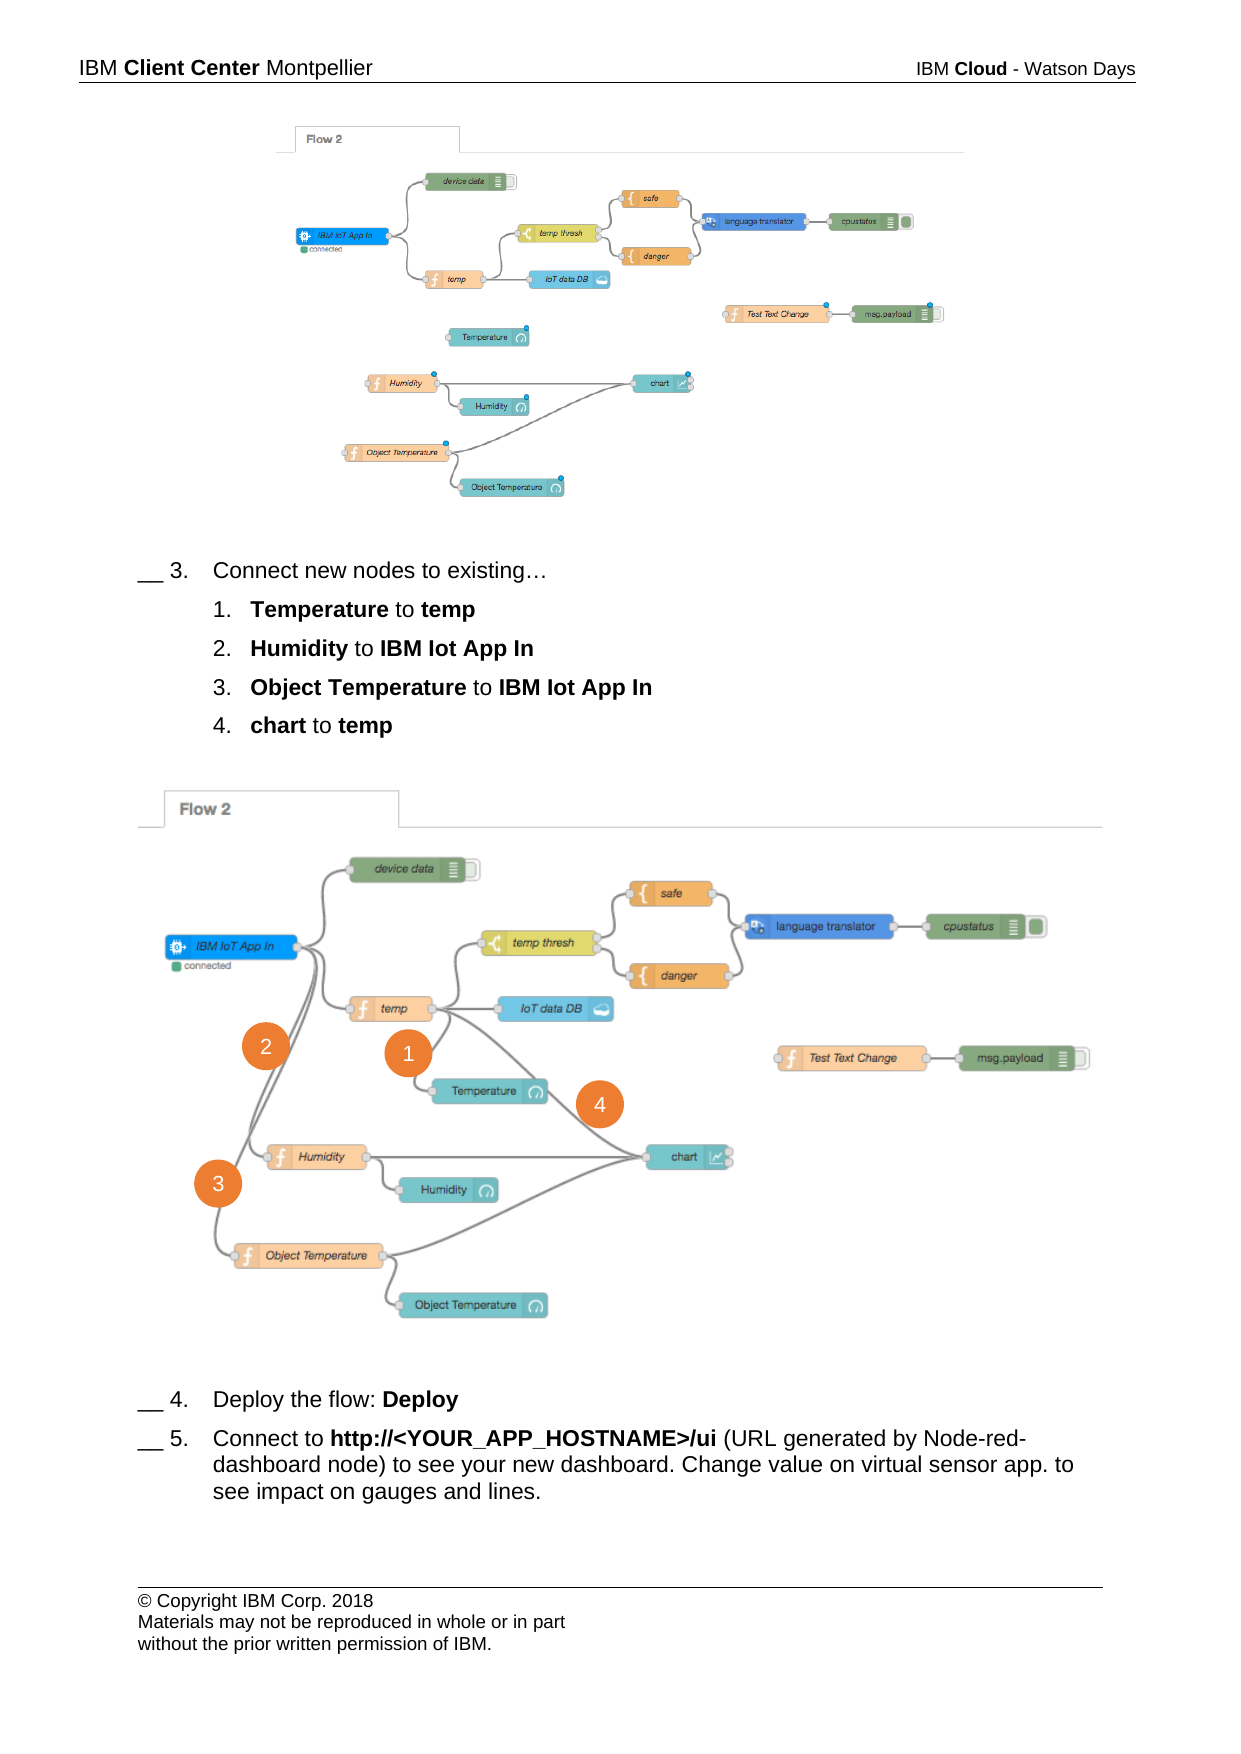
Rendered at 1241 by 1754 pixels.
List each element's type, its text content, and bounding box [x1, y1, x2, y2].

list Temperature to temp [213, 596, 1103, 622]
picture [137, 788, 1103, 1336]
picture [276, 124, 964, 507]
list Connect to http://<YOUR_APP_HOSTNAME>/ui (URL generated by Node-red-dashboard node) to see your new dashboard. Change value on virtual sensor app. to see impact on gauges and lines. [138, 1425, 1103, 1504]
list Deploy the flow: Deploy [138, 1386, 1103, 1412]
list chart to temp [213, 712, 1103, 739]
list Connect new nodes to existing… [138, 557, 1103, 583]
list Object Temperature to IBM Iot App In [213, 673, 1103, 700]
list Humidity to IBM Iot App In [213, 634, 1103, 661]
